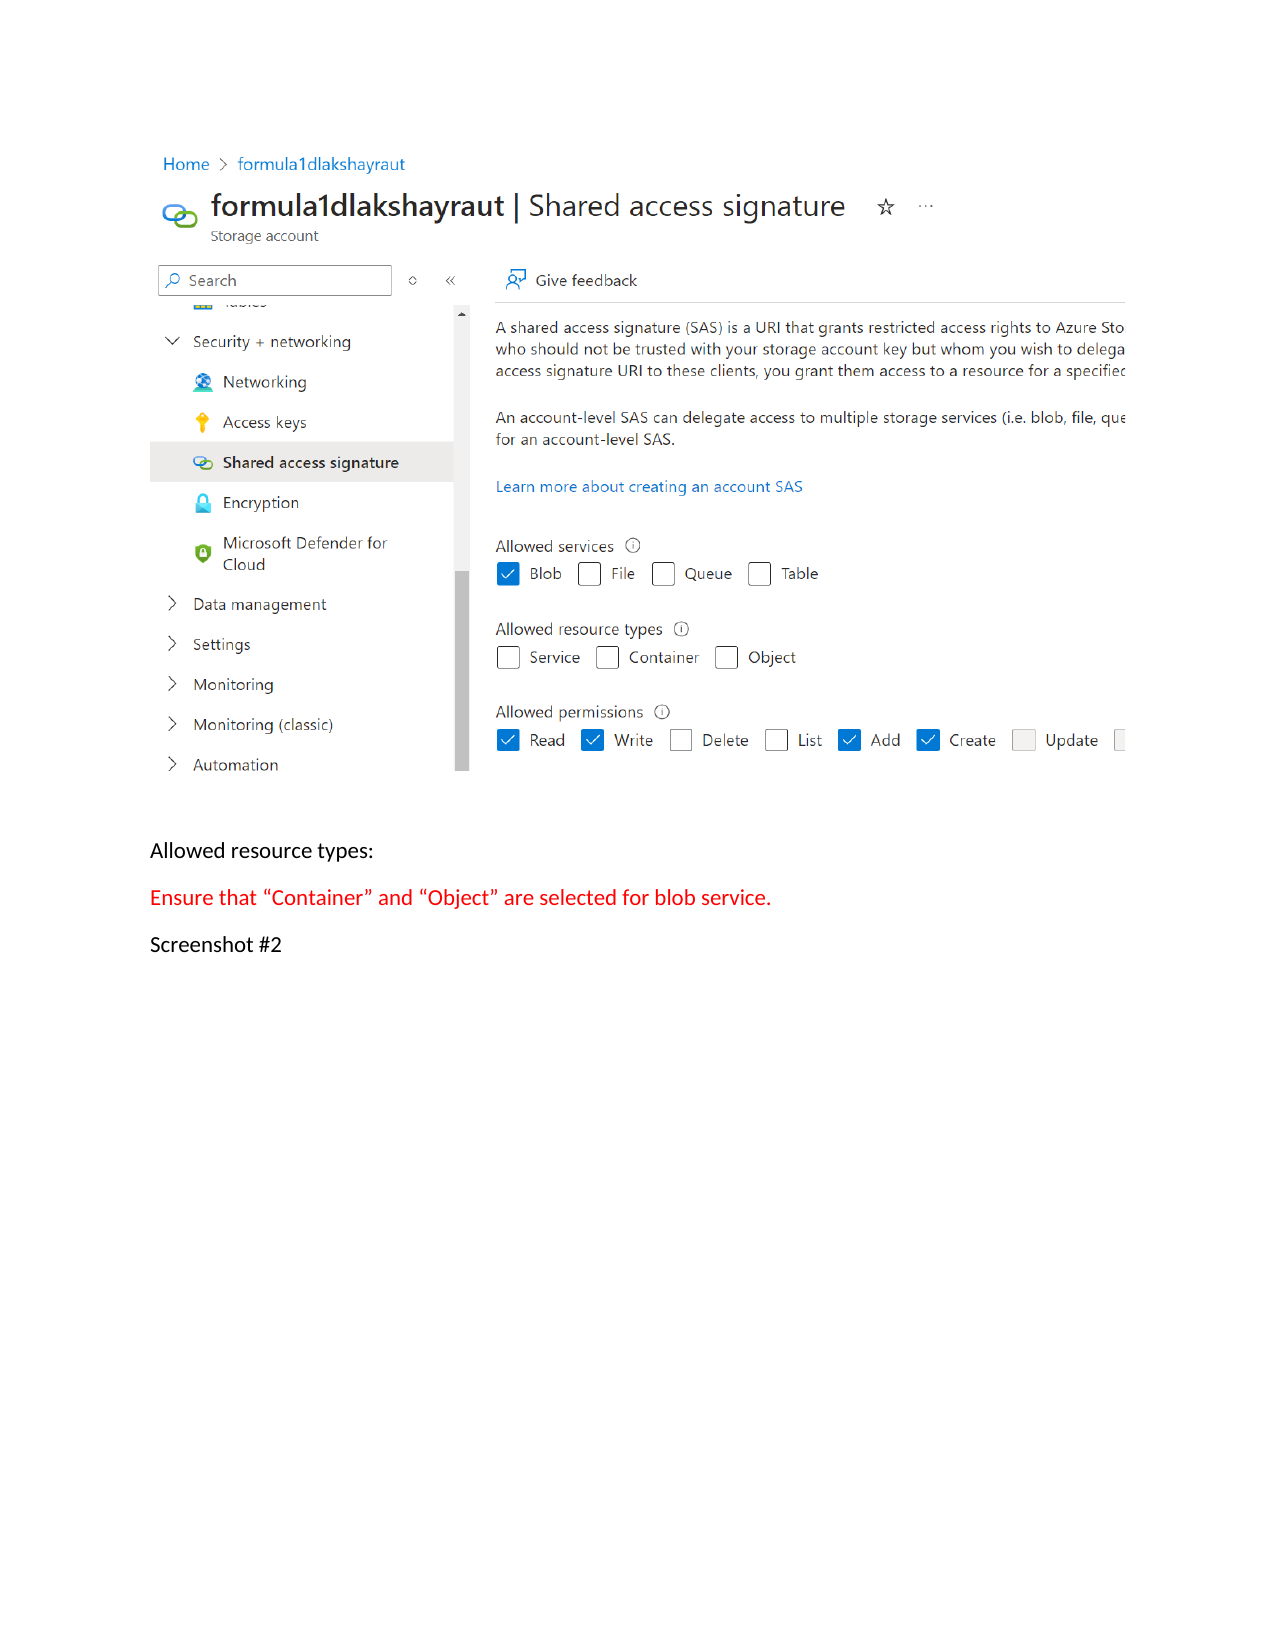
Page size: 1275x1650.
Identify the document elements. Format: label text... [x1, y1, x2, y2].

text Screenshot #2 [150, 930, 1125, 958]
text Ensure that “Container” and “Object” are selected for blob service. [150, 883, 1125, 911]
picture [150, 150, 1125, 771]
text Allowed resource types: [150, 836, 1125, 864]
